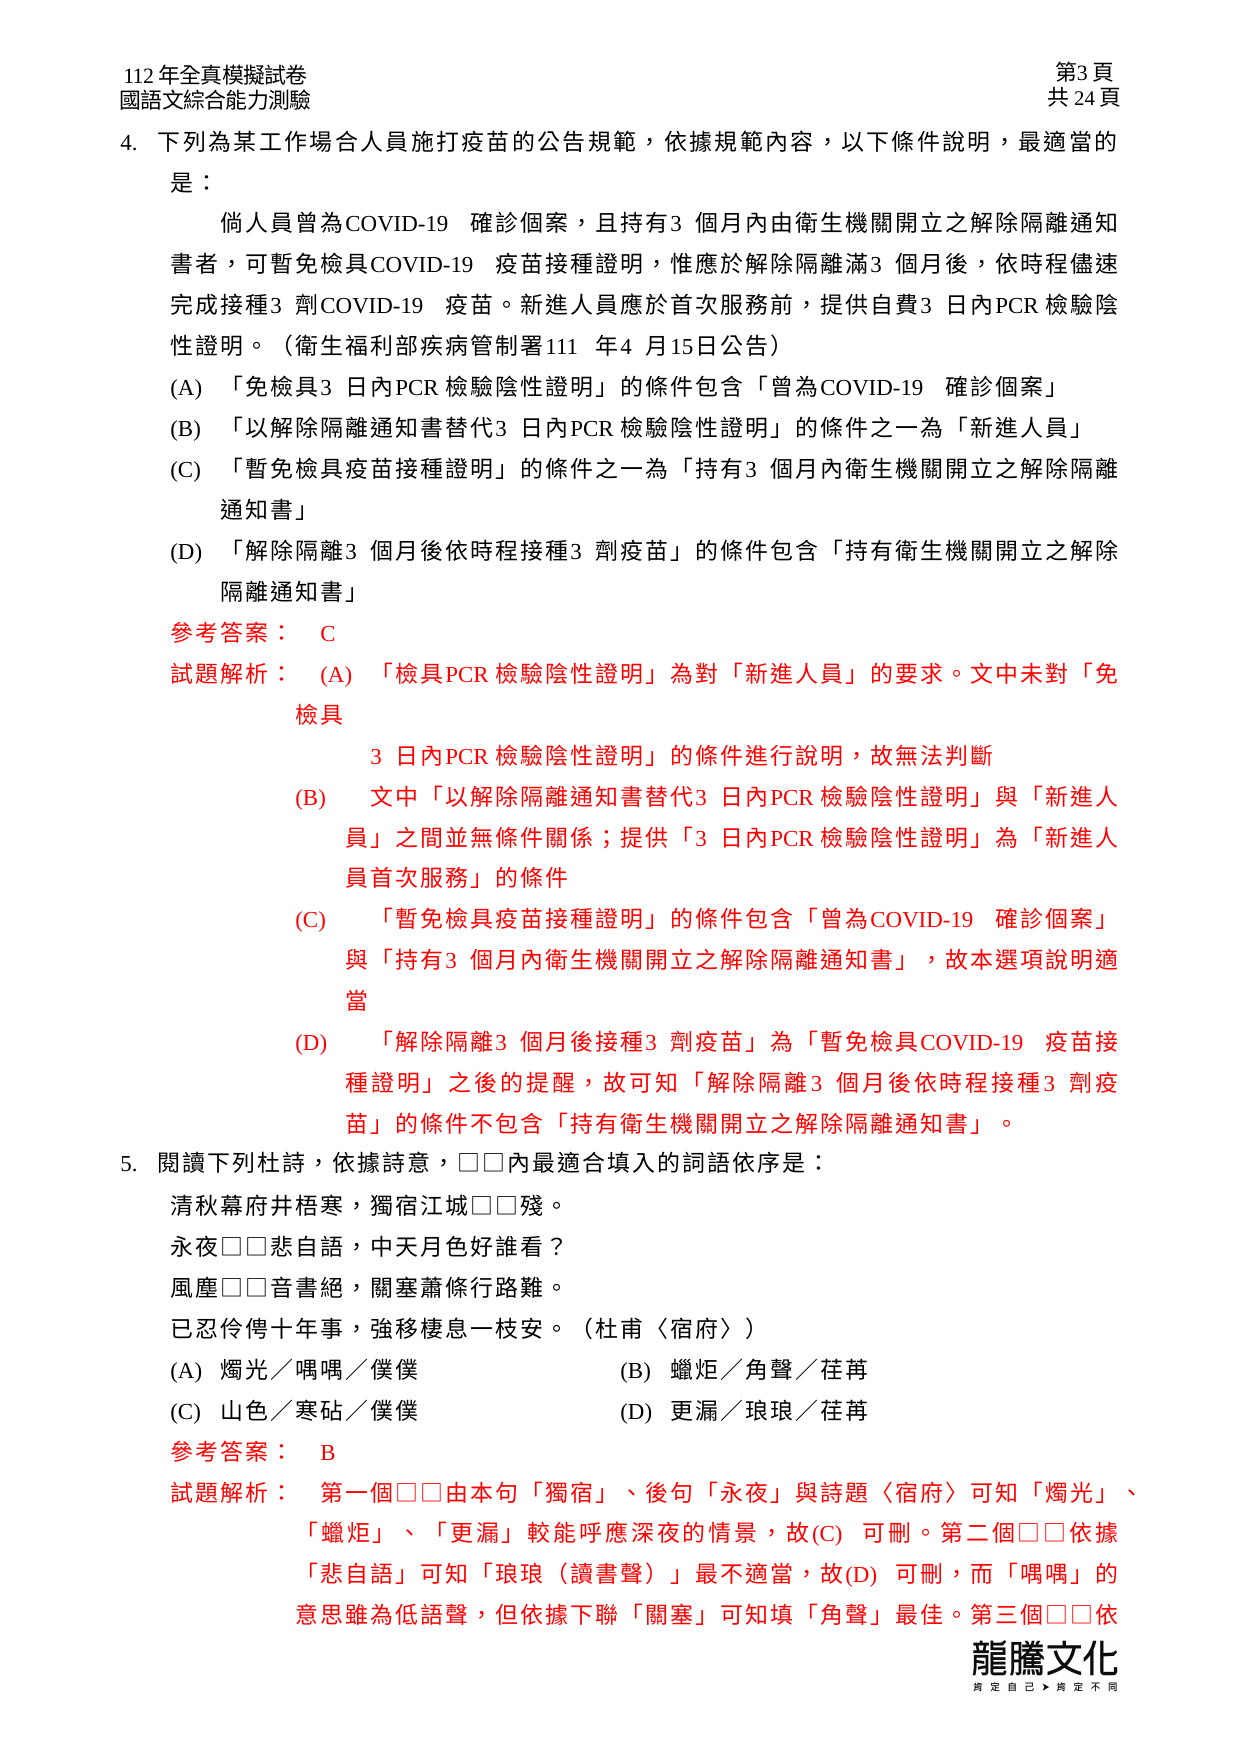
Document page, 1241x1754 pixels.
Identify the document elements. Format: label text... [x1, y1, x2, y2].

text (C) 「暫免檢具疫苗接種證明」的條件包含「曾為COVID-19確診個案」與「持有3個月內衛生機關開立之解除隔離通知書」，故本選項說明適當 [283, 897, 1120, 1020]
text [158, 1471, 1120, 1634]
text 試題解析： (A) 「檢具PCR檢驗陰性證明」為對「新進人員」的要求。文中未對「免檢具 3日內PCR檢驗陰性證明」的條件進行說明，故無法判斷 [158, 652, 1120, 774]
text (A) 「免檢具3日內PCR檢驗陰性證明」的條件包含「曾為COVID-19確診個案」 [158, 365, 1120, 406]
picture [963, 1638, 1123, 1695]
text 參考答案： C [158, 611, 1120, 652]
text (D) 「解除隔離3個月後接種3劑疫苗」為「暫免檢具COVID-19疫苗接種證明」之後的提醒，故可知「解除隔離3個月後依時程接種3劑疫苗」的條件不包含「持有衛生機關開立之解除隔離通知書」。 [283, 1020, 1120, 1143]
text (B) 「以解除隔離通知書替代3日內PCR檢驗陰性證明」的條件之一為「新進人員」 [158, 406, 1120, 447]
text 5. 閱讀下列杜詩，依據詩意，□□內最適合填入的詞語依序是： 清秋幕府井梧寒，獨宿江城□□殘。 永夜□□悲自語，中天月色好誰看？ 風塵□□音書絕，關塞蕭條行路難。 已忍伶俜十年事，強移棲息一枝安。（杜甫〈宿府〉） (A)燭光／喁喁／僕僕 (B)蠟炬／角聲／荏苒 (C)山色／寒砧／僕僕 (D)更漏／琅琅／荏苒 [120, 1143, 1120, 1429]
text 參考答案： B [158, 1429, 1120, 1471]
text (C) 「暫免檢具疫苗接種證明」的條件之一為「持有3個月內衛生機關開立之解除隔離通知書」 [158, 447, 1120, 529]
text (B) 文中「以解除隔離通知書替代3日內PCR檢驗陰性證明」與「新進人員」之間並無條件關係；提供「3日內PCR檢驗陰性證明」為「新進人員首次服務」的條件 [283, 774, 1120, 897]
text (D) 「解除隔離3個月後依時程接種3劑疫苗」的條件包含「持有衛生機關開立之解除隔離通知書」 [158, 529, 1120, 611]
text 4. 下列為某工作場合人員施打疫苗的公告規範，依據規範內容，以下條件說明，最適當的是： 倘人員曾為COVID-19確診個案，且持有3個月內由衛生機關開立之解除隔離通知書者，可暫免檢具COVID-19疫苗接種證明，惟應於解除隔離滿3個月後，依時程儘速完成接種3劑COVID-19疫苗。新進人員應於首次服務前，提供自費3日內PCR檢驗陰性證明。（衛生福利部疾病管制署111年4月15日公告） [120, 119, 1120, 365]
